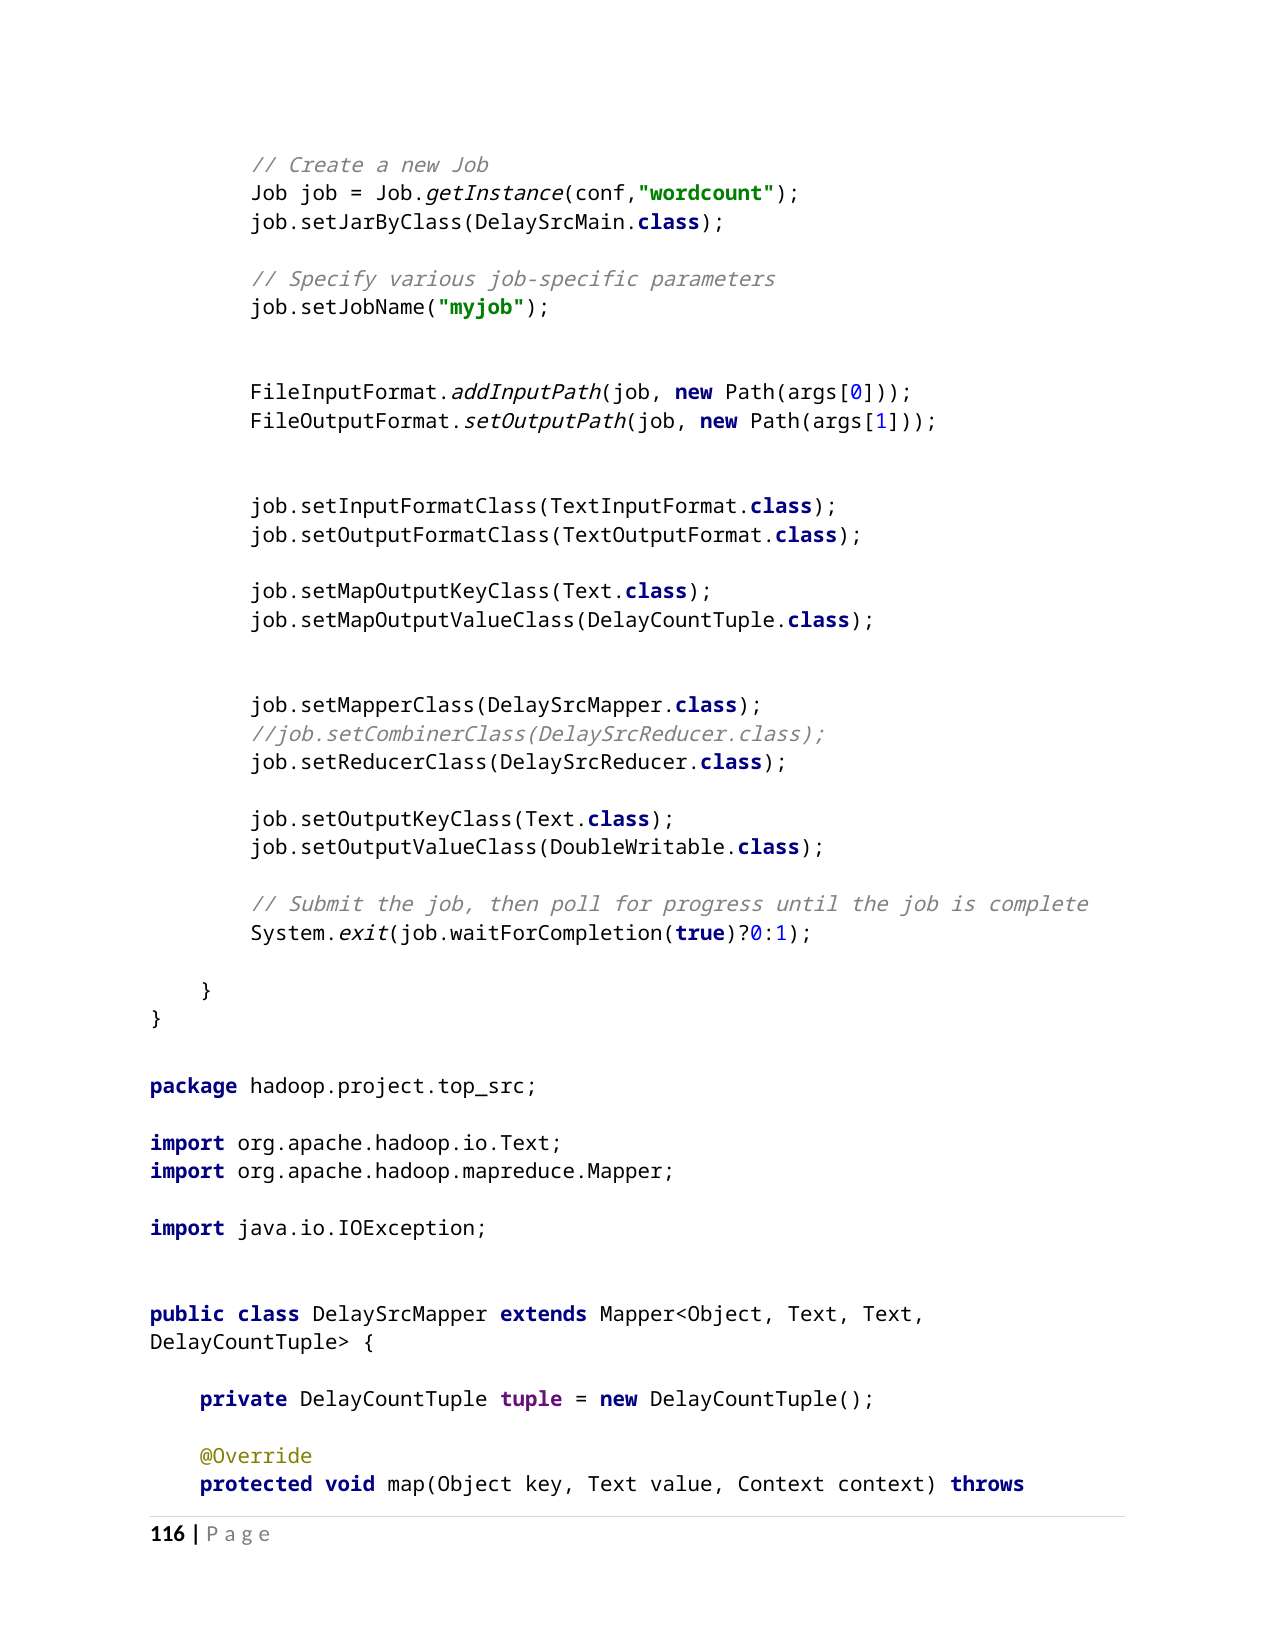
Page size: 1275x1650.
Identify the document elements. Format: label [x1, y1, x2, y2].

text [150, 1071, 1125, 1498]
text [150, 150, 1125, 1032]
